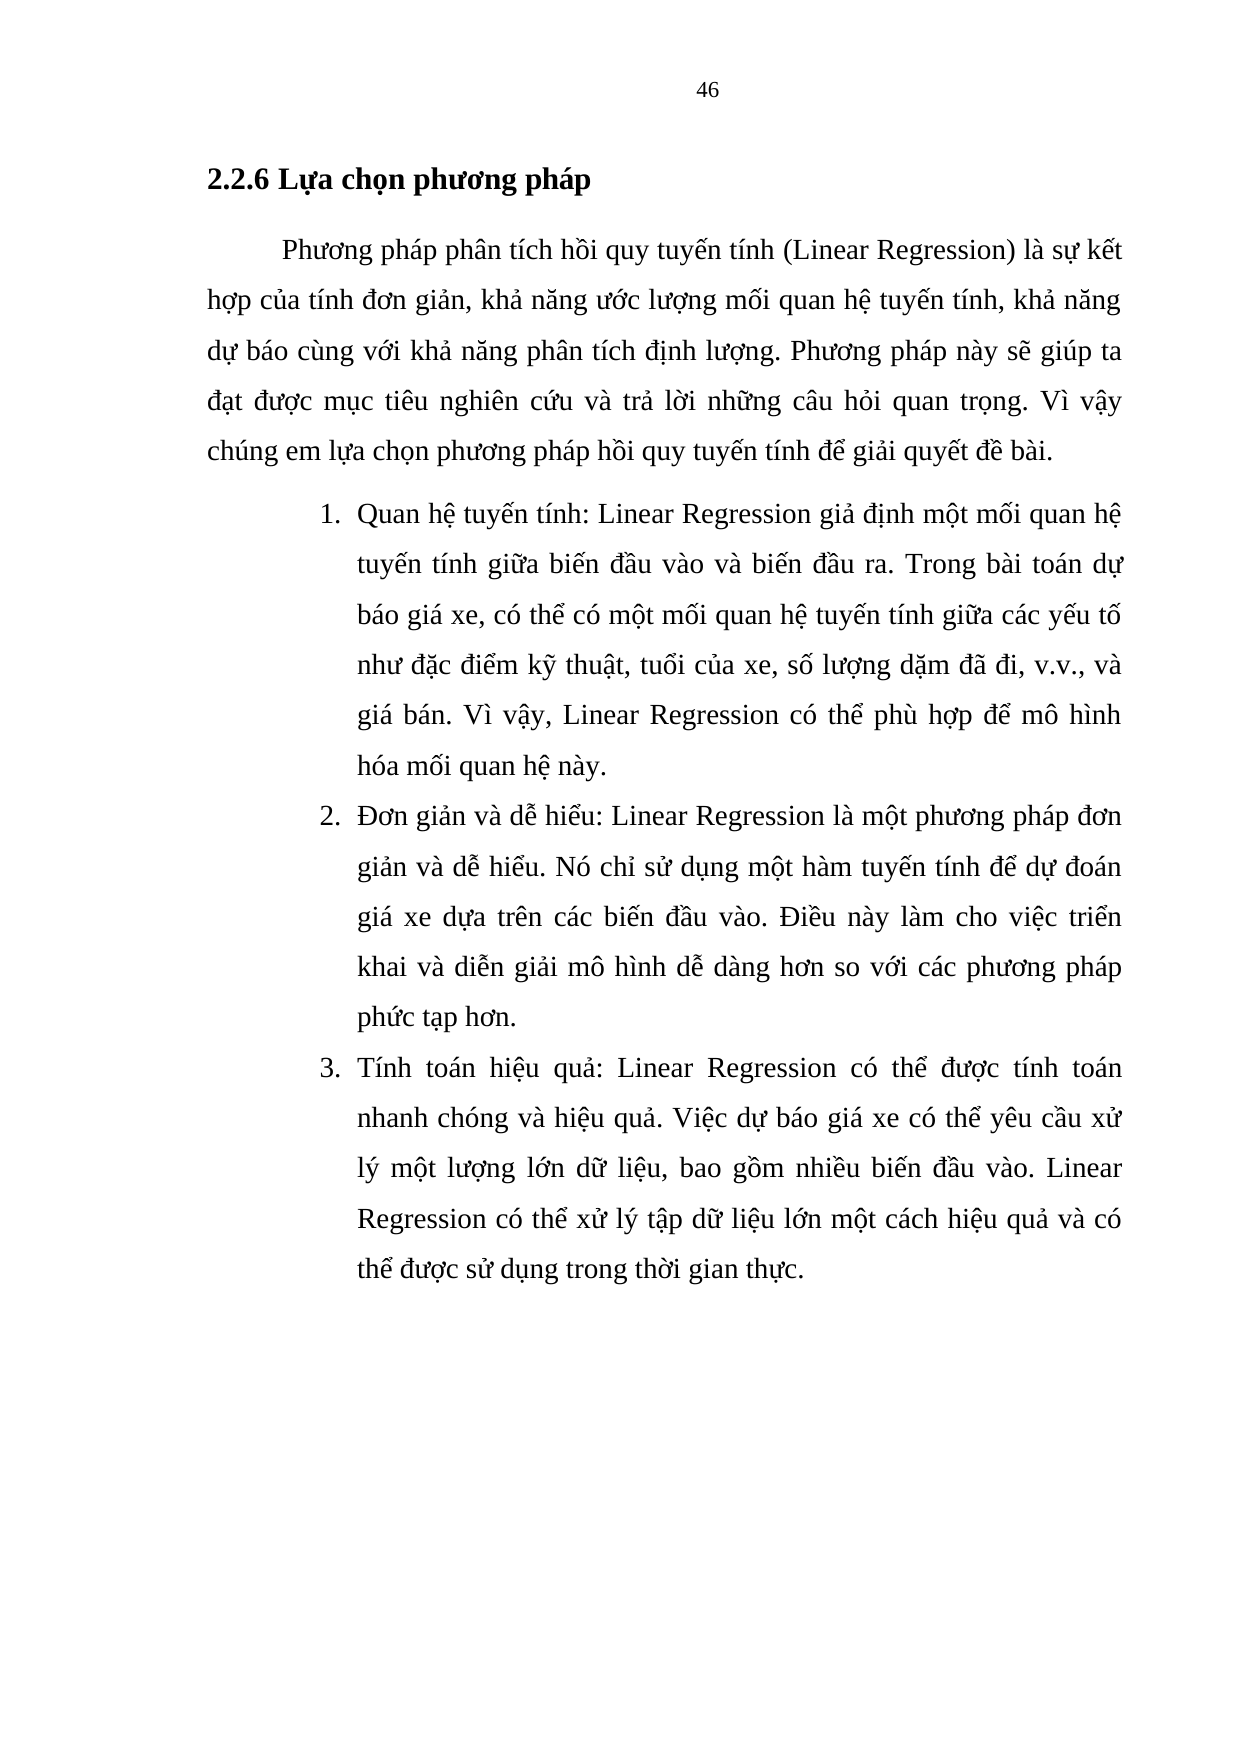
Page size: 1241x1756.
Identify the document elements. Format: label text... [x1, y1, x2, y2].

list Quan hệ tuyến tính: Linear Regression giả định một mối quan hệ tuyến tính giữa biến đầu vào và biến đầu ra. Trong bài toán dự báo giá xe, có thể có một mối quan hệ tuyến tính giữa các yếu tố như đặc điểm kỹ thuật, tuổi của xe, số lượng dặm đã đi, v.v., và giá bán. Vì vậy, Linear Regression có thể phù hợp để mô hình hóa mối quan hệ này. [319, 496, 1123, 781]
text Phương pháp phân tích hồi quy tuyến tính (Linear Regression) là sự kết hợp của tính đơn giản, khả năng ước lượng mối quan hệ tuyến tính, khả năng dự báo cùng với khả năng phân tích định lượng. Phương pháp này sẽ giúp ta đạt được mục tiêu nghiên cứu và trả lời những câu hỏi quan trọng. Vì vậy chúng em lựa chọn phương pháp hồi quy tuyến tính để giải quyết đề bài. [207, 232, 1123, 467]
list Tính toán hiệu quả: Linear Regression có thể được tính toán nhanh chóng và hiệu quả. Việc dự báo giá xe có thể yêu cầu xử lý một lượng lớn dữ liệu, bao gồm nhiều biến đầu vào. Linear Regression có thể xử lý tập dữ liệu lớn một cách hiệu quả và có thể được sử dụng trong thời gian thực. [319, 1050, 1123, 1285]
list Đơn giản và dễ hiểu: Linear Regression là một phương pháp đơn giản và dễ hiểu. Nó chỉ sử dụng một hàm tuyến tính để dự đoán giá xe dựa trên các biến đầu vào. Điều này làm cho việc triển khai và diễn giải mô hình dễ dàng hơn so với các phương pháp phức tạp hơn. [319, 798, 1123, 1033]
subtitle Lựa chọn phương pháp [207, 161, 1240, 196]
